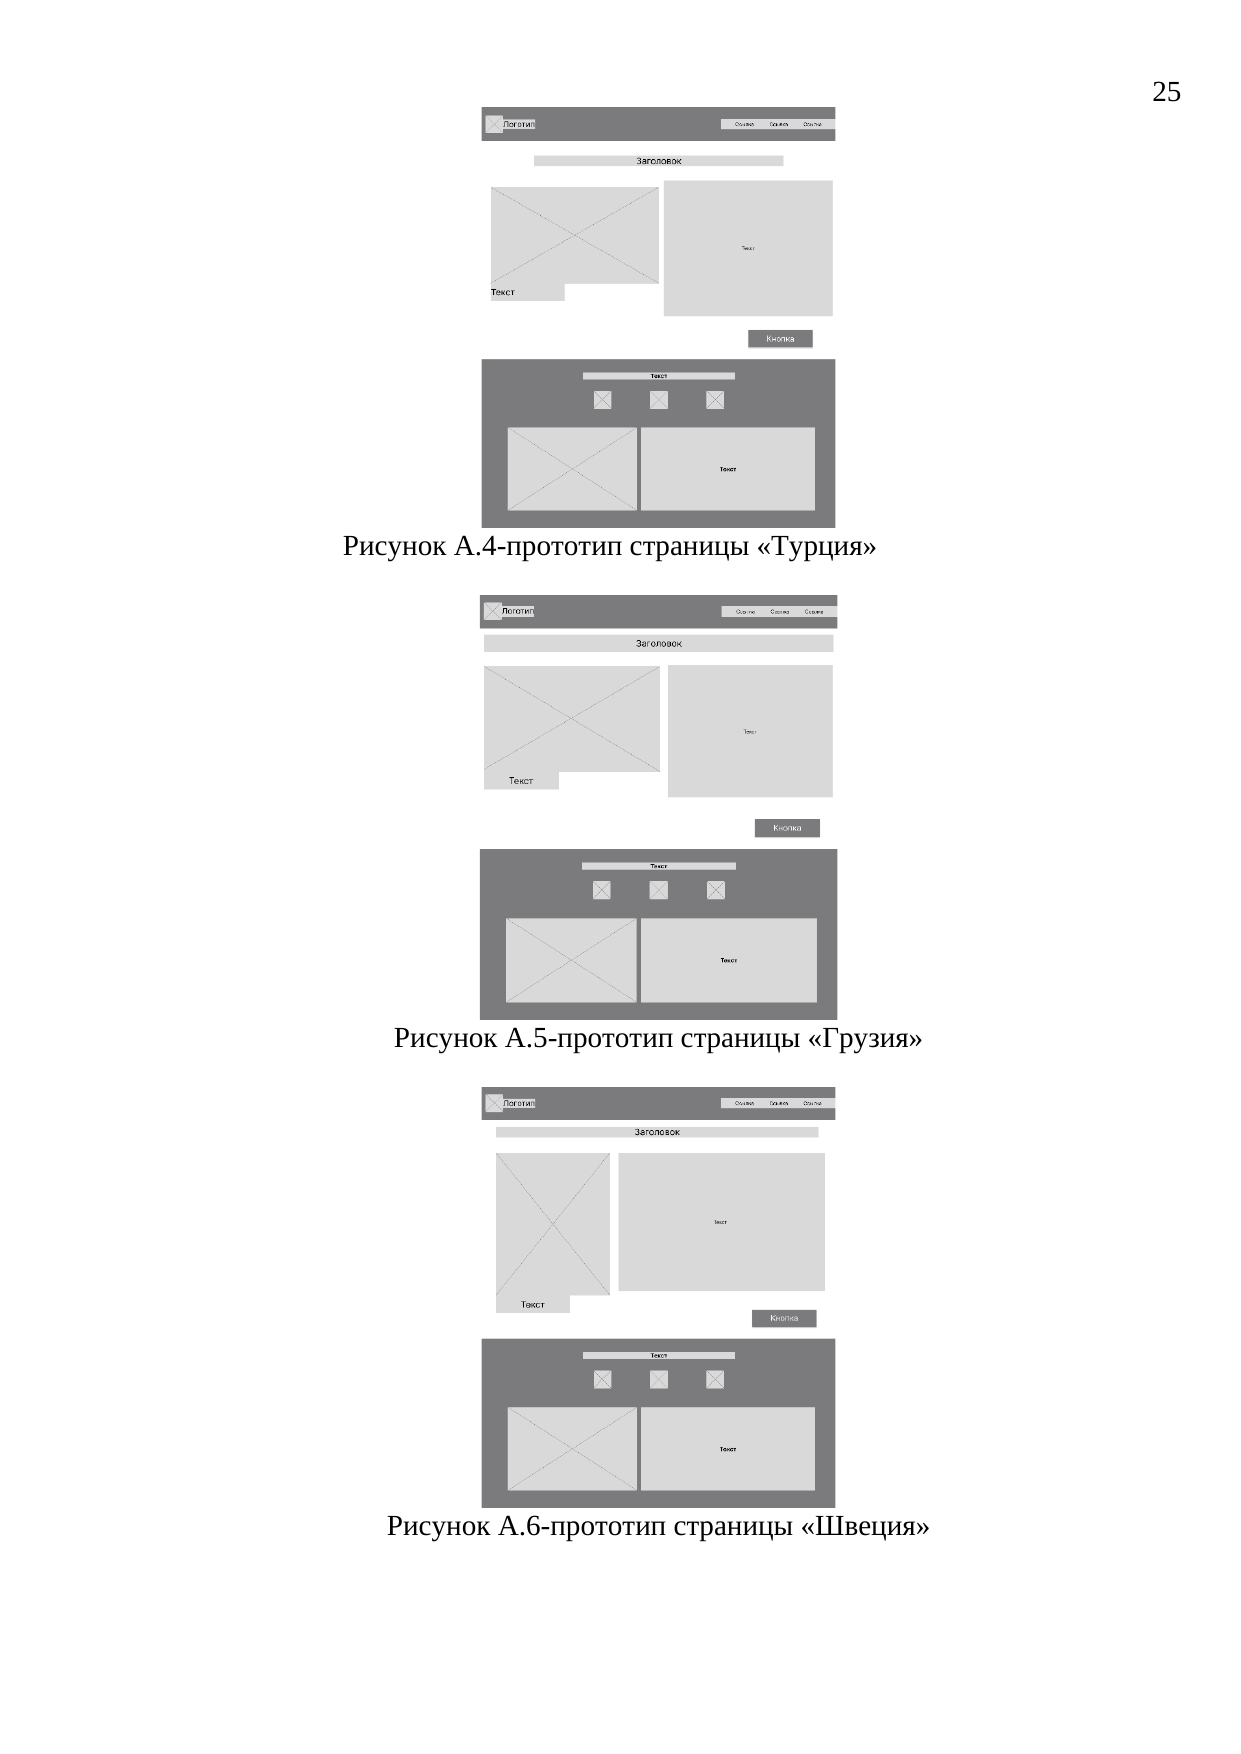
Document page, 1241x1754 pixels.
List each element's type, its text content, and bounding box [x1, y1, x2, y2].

text Рисунок А.4-прототип страницы «Турция» [136, 528, 1181, 561]
text Рисунок А.5-прототип страницы «Грузия» [136, 1020, 1181, 1053]
picture [481, 107, 836, 528]
picture [479, 595, 838, 1020]
picture [481, 1087, 836, 1508]
text Рисунок А.6-прототип страницы «Швеция» [136, 1508, 1181, 1541]
